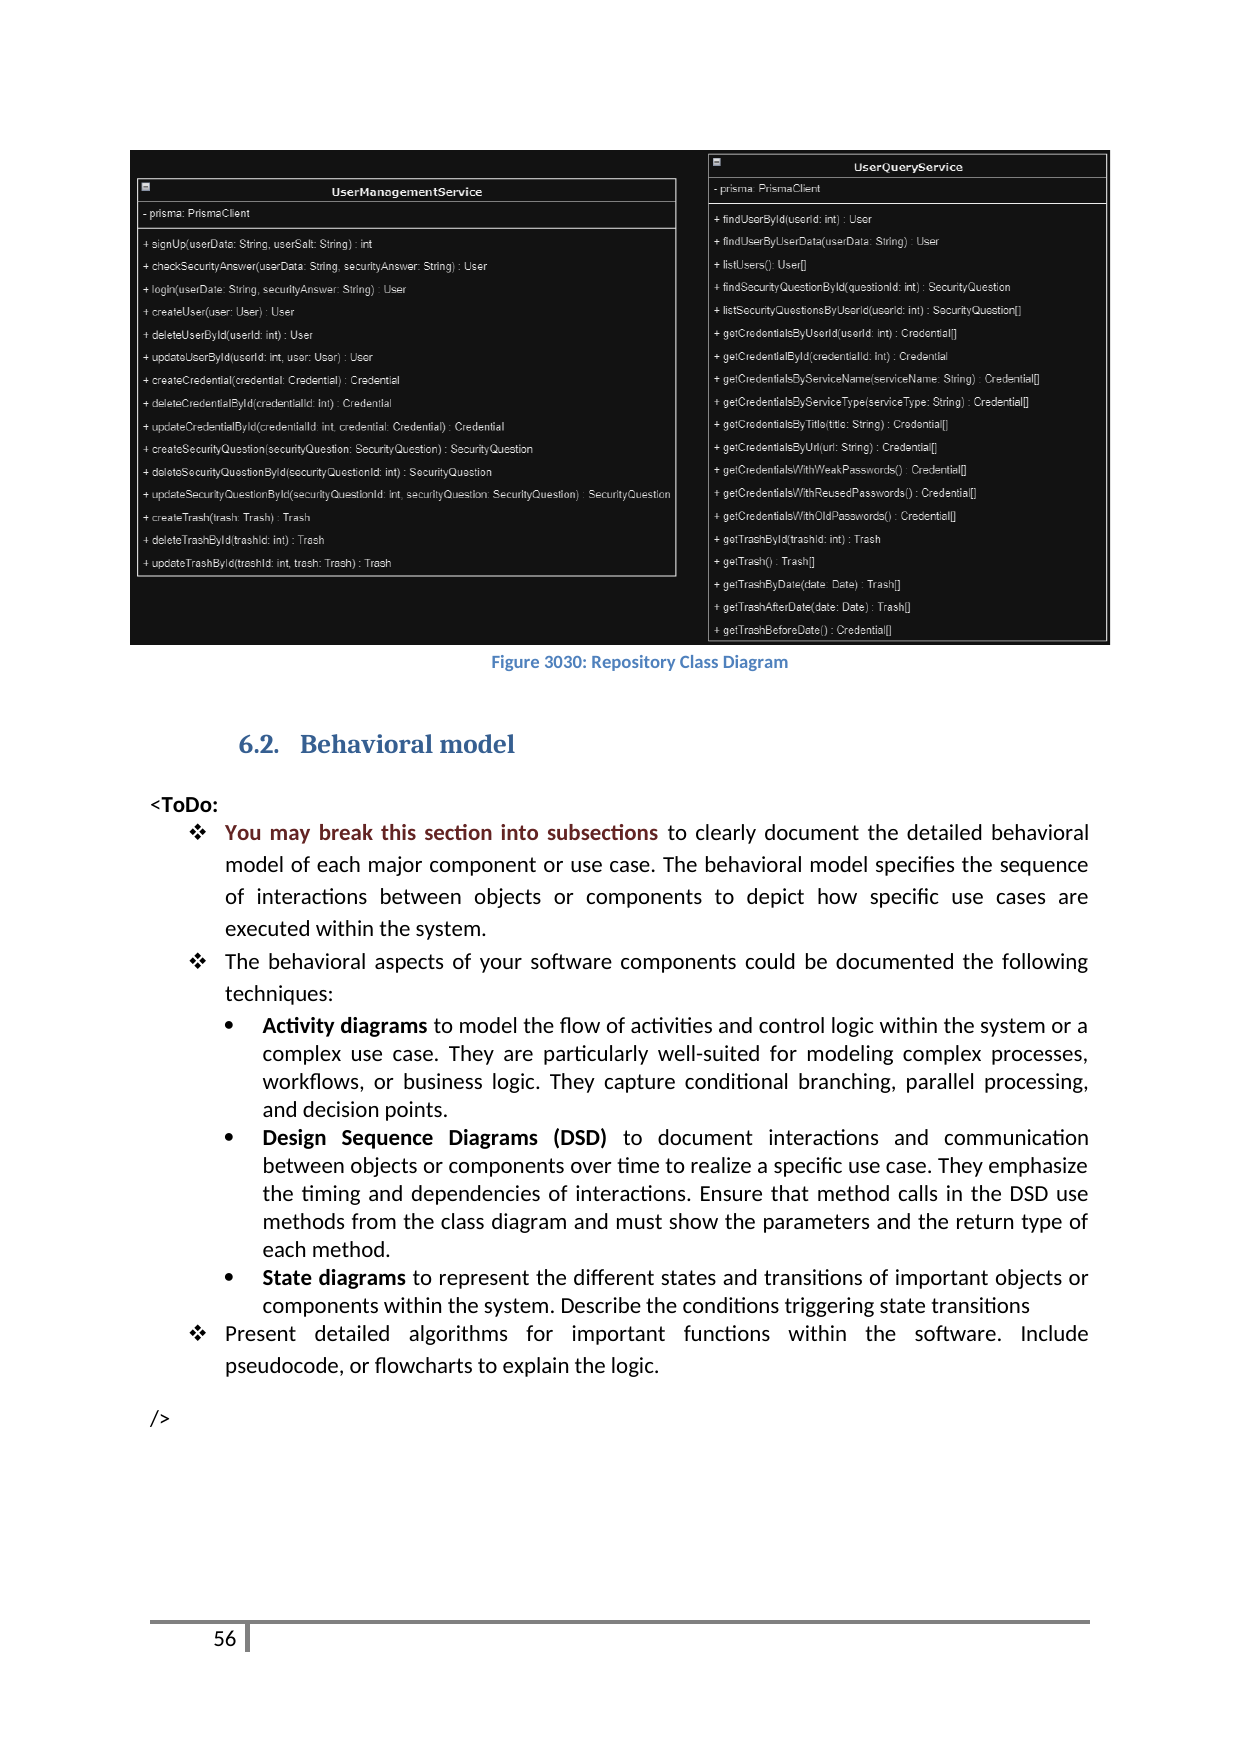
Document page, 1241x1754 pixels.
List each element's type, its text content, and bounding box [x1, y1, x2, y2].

list You may break this section into subsections to clearly document the detailed behavioral model of each major component or use case. The behavioral model specifies the sequence of interactions between objects or components to depict how specific use cases are executed within the system. [187, 818, 1090, 943]
text <ToDo: [150, 790, 1090, 818]
list Activity diagrams to model the flow of activities and control logic within the system or a complex use case. They are particularly well-suited for modeling complex processes, workflows, or business logic. They capture conditional branching, parallel processing, and decision points. [225, 1011, 1090, 1123]
list The behavioral aspects of your software components could be documented the following techniques: [187, 947, 1090, 1007]
picture [130, 150, 1111, 645]
list Design Sequence Diagrams (DSD) to document interactions and communication between objects or components over time to realize a specific use case. They emphasize the timing and dependencies of interactions. Ensure that method calls in the DSD use methods from the class diagram and must show the parameters and the return type of each method. [225, 1123, 1090, 1263]
text /> [150, 1404, 1090, 1433]
list State diagrams to represent the different states and transitions of important objects or components within the system. Describe the conditions triggering state transitions [225, 1263, 1090, 1319]
list Present detailed algorithms for important functions within the software. Include pseudocode, or flowcharts to explain the logic. [187, 1319, 1090, 1379]
subtitle Behavioral model [239, 729, 1090, 760]
